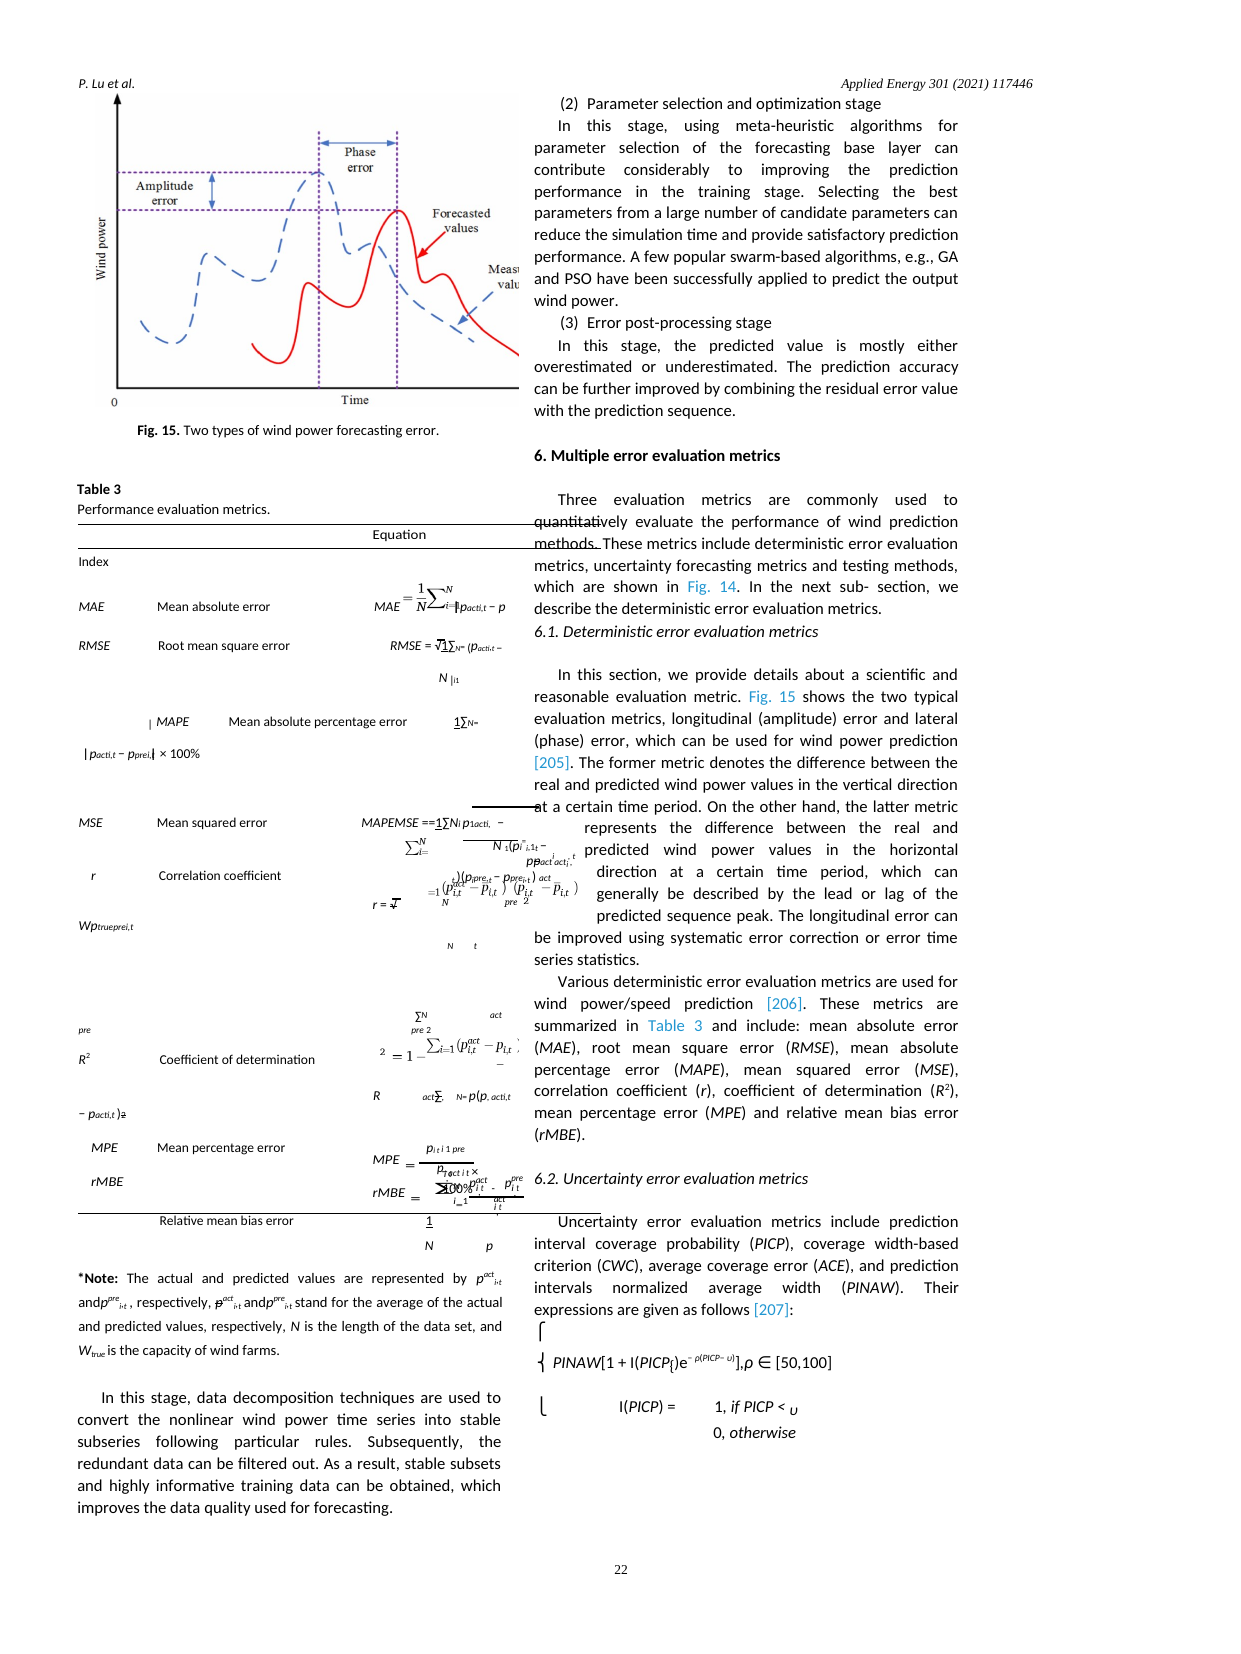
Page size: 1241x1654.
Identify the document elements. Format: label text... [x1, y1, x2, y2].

picture [379, 1037, 519, 1065]
text ∑N act 2 pre pre 2 [78, 998, 503, 1036]
text ⎧ [534, 1321, 951, 1342]
text Relative mean bias error 1 [78, 1212, 503, 1229]
table_header N 1(pi=i,1t − ppactiacti,,t t )(pipre,t − pprei,t ) act r = √̅̅̅̅̅̅̅̅̅̅̅̅̅̅̅̅̅̅̅̅̅̅̅̅̅̅̅̅̅̅̅̅̅̅̅̅̅̅̅̅̅̅̅̅̅̅̅̅̅̅̅̅̅̅̅̅̅̅̅̅̅̅̅ [372, 837, 584, 917]
text MSE Mean squared error MAPEMSE ==1∑N i p1acti, − Wptrueprei,t [78, 814, 503, 933]
text 0, otherwise [713, 1422, 960, 1442]
text In this section, we provide details about a scientific and reasonable evaluation metric. Fig. 15 shows the two typical evaluation metrics, longitudinal (amplitude) error and lateral (phase) error, which can be used for wind power prediction [205]. The former metric denotes the difference between the real and predicted wind power values in the vertical direction at a certain time period. On the other hand, the latter metric represents the difference between the real and predicted wind power values in the horizontal direction at a certain time period, which can generally be described by the lead or lag of the predicted sequence peak. The longitudinal error can be improved using systematic error correction or error time series statistics. [534, 664, 959, 969]
text Uncertainty error evaluation metrics include prediction interval coverage probability (PICP), coverage width-based criterion (CWC), average coverage error (ACE), and prediction intervals normalized average width (PINAW). Their expressions are given as follows [207]: [534, 1212, 959, 1319]
text N p [78, 1237, 503, 1253]
text In this stage, data decomposition techniques are used to convert the nonlinear wind power time series into stable subseries following particular rules. Subsequently, the redundant data can be filtered out. As a result, stable subsets and highly informative training data can be obtained, which improves the data quality used for forecasting. [77, 1388, 502, 1517]
text R act∑, N= p(p, acti,t − pacti,t )2 [78, 1087, 503, 1121]
text Index Definition [78, 549, 503, 569]
subtitle Table 3 [77, 481, 498, 498]
text RMSE Root mean square error RMSE = √̅̅̅̅̅̅̅̅̅̅̅̅̅̅̅̅̅̅̅̅̅̅̅̅̅̅̅̅̅̅̅̅̅̅̅̅̅̅̅̅̅1∑N= (pacti,t − pprei,t )2̅ [78, 630, 503, 655]
text *Note: The actual and predicted values are represented by pacti,t andpprei,t , respectively, pacti,t andpprei,t stand for the average of the actual and predicted values, respectively, N is the length of the data set, and Wtrue is the capacity of wind farms. [77, 1269, 503, 1359]
picture [94, 93, 519, 407]
text In this stage, using meta-heuristic algorithms for parameter selection of the forecasting base layer can contribute considerably to improving the prediction performance in the training stage. Selecting the best parameters from a large number of candidate parameters can reduce the simulation time and provide satisfactory prediction performance. A few popular swarm-based algorithms, e.g., GA and PSO have been successfully applied to predict the output wind power. [534, 115, 959, 311]
table_header r Correlation coefficient [91, 837, 372, 917]
text ⎨ PINAW[1 + I(PICP{)e− ρ(PICP− υ)],ρ ∈ [50,100] [536, 1343, 960, 1375]
picture [402, 583, 460, 611]
picture [404, 837, 428, 855]
text Fig. 15. Two types of wind power forecasting error. [78, 422, 498, 439]
list Parameter selection and optimization stage [560, 93, 959, 113]
text MAE Mean absolute error MAE ⃒⃒⃒pacti,t − pprei,t ⃒⃒⃒ [78, 583, 503, 614]
text −act i t × 100% [441, 1163, 503, 1197]
subtitle 6. Multiple error evaluation metrics [534, 446, 911, 466]
list Error post-processing stage [560, 313, 959, 333]
subtitle 6.1. Deterministic error evaluation metrics [534, 621, 955, 641]
text N i⃒1 ⃒ MAPE Mean absolute percentage error 1∑N= ⃒⃒pacti,t − pprei,t ⃒⃒ × 100% [89, 662, 486, 761]
text Performance evaluation metrics. [77, 500, 503, 518]
subtitle 6.2. Uncertainty error evaluation metrics [534, 1168, 955, 1188]
text Index Definition [78, 525, 503, 548]
text Mean percentage error pi t i 1 pre [78, 1139, 503, 1156]
text Three evaluation metrics are commonly used to quantitatively evaluate the performance of wind prediction methods. These metrics include deterministic error evaluation metrics, uncertainty forecasting metrics and testing methods, which are shown in Fig. 14. In the next sub- section, we describe the deterministic error evaluation metrics. [534, 489, 959, 619]
text ⎩ I(PICP) = 1, if PICP < υ (11) [535, 1387, 960, 1419]
text Various deterministic error evaluation metrics are used for wind power/speed prediction [206]. These metrics are summarized in Table 3 and include: mean absolute error (MAE), root mean square error (RMSE), mean absolute percentage error (MAPE), mean squared error (MSE), correlation coefficient (r), coefficient of determination (R2), mean percentage error (MPE) and relative mean bias error (rMBE). [534, 971, 959, 1145]
text In this stage, the predicted value is mostly either overestimated or underestimated. The prediction accuracy can be further improved by combining the residual error value with the prediction sequence. [534, 335, 959, 421]
